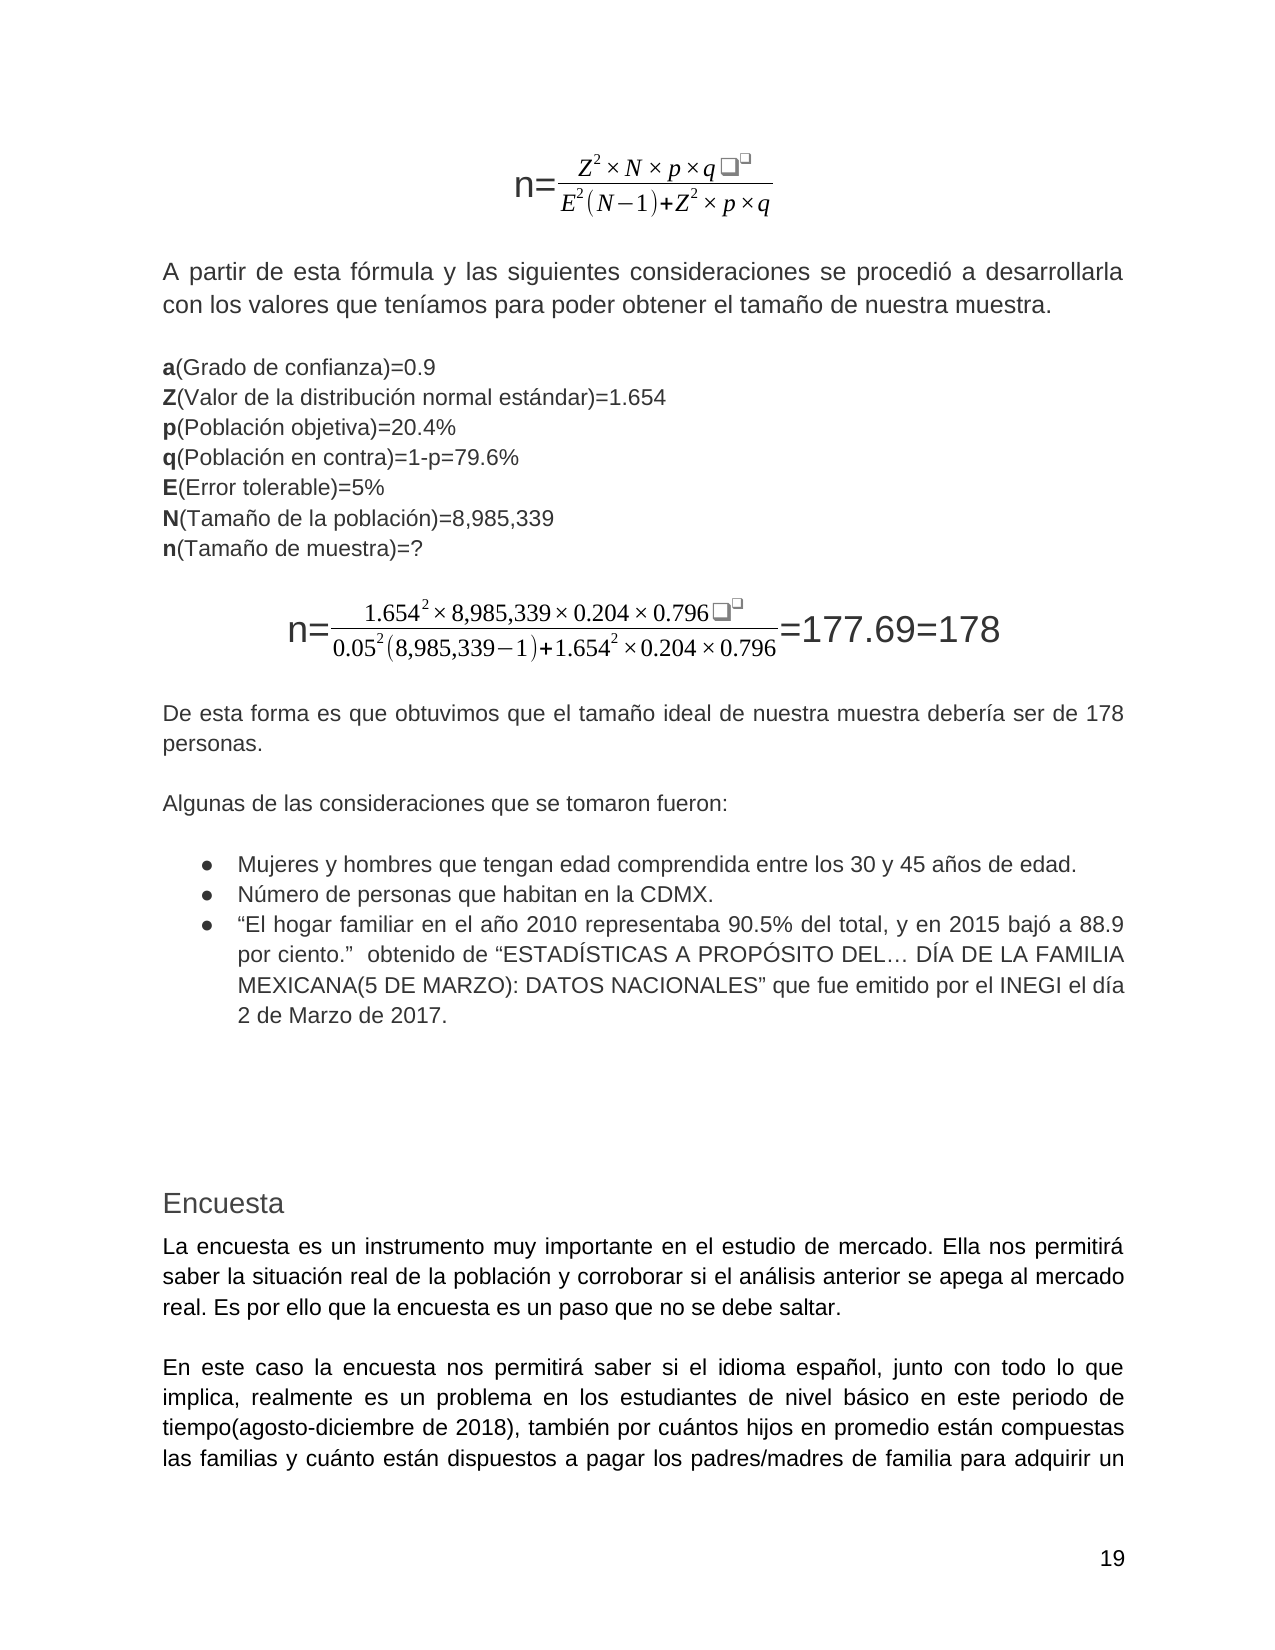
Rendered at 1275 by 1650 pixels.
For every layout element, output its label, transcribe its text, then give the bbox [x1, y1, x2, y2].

text N(Tamaño de la población)=8,985,339 [162, 504, 1125, 531]
text a(Grado de confianza)=0.9 [162, 353, 1125, 380]
text De esta forma es que obtuvimos que el tamaño ideal de nuestra muestra debería ser de 178 personas. [162, 700, 1125, 756]
text La encuesta es un instrumento muy importante en el estudio de mercado. Ella nos permitirá saber la situación real de la población y corroborar si el análisis anterior se apega al mercado real. Es por ello que la encuesta es un paso que no se debe saltar. [162, 1233, 1125, 1320]
list “El hogar familiar en el año 2010 representaba 90.5% del total, y en 2015 bajó a 88.9 por ciento.” obtenido de “ESTADÍSTICAS A PROPÓSITO DEL… DÍA DE LA FAMILIA MEXICANA(5 DE MARZO): DATOS NACIONALES” que fue emitido por el INEGI el día 2 de Marzo de 2017. [200, 911, 1125, 1028]
text n(Tamaño de muestra)=? [162, 535, 1125, 561]
text A partir de esta fórmula y las siguientes consideraciones se procedió a desarrollarla con los valores que teníamos para poder obtener el tamaño de nuestra muestra. [162, 257, 1125, 319]
text p(Población objetiva)=20.4% [162, 414, 1125, 440]
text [162, 1354, 1125, 1471]
text q(Población en contra)=1-p=79.6% [162, 444, 1125, 471]
list Mujeres y hombres que tengan edad comprendida entre los 30 y 45 años de edad. [200, 851, 1125, 877]
text Algunas de las consideraciones que se tomaron fueron: [162, 790, 1125, 817]
text E(Error tolerable)=5% [162, 474, 1125, 501]
text n= [162, 150, 1125, 218]
text Z(Valor de la distribución normal estándar)=1.654 [162, 384, 1125, 410]
subtitle Encuesta [162, 1186, 1125, 1220]
text n==177.69=178 [162, 595, 1125, 663]
list Número de personas que habitan en la CDMX. [200, 881, 1125, 907]
